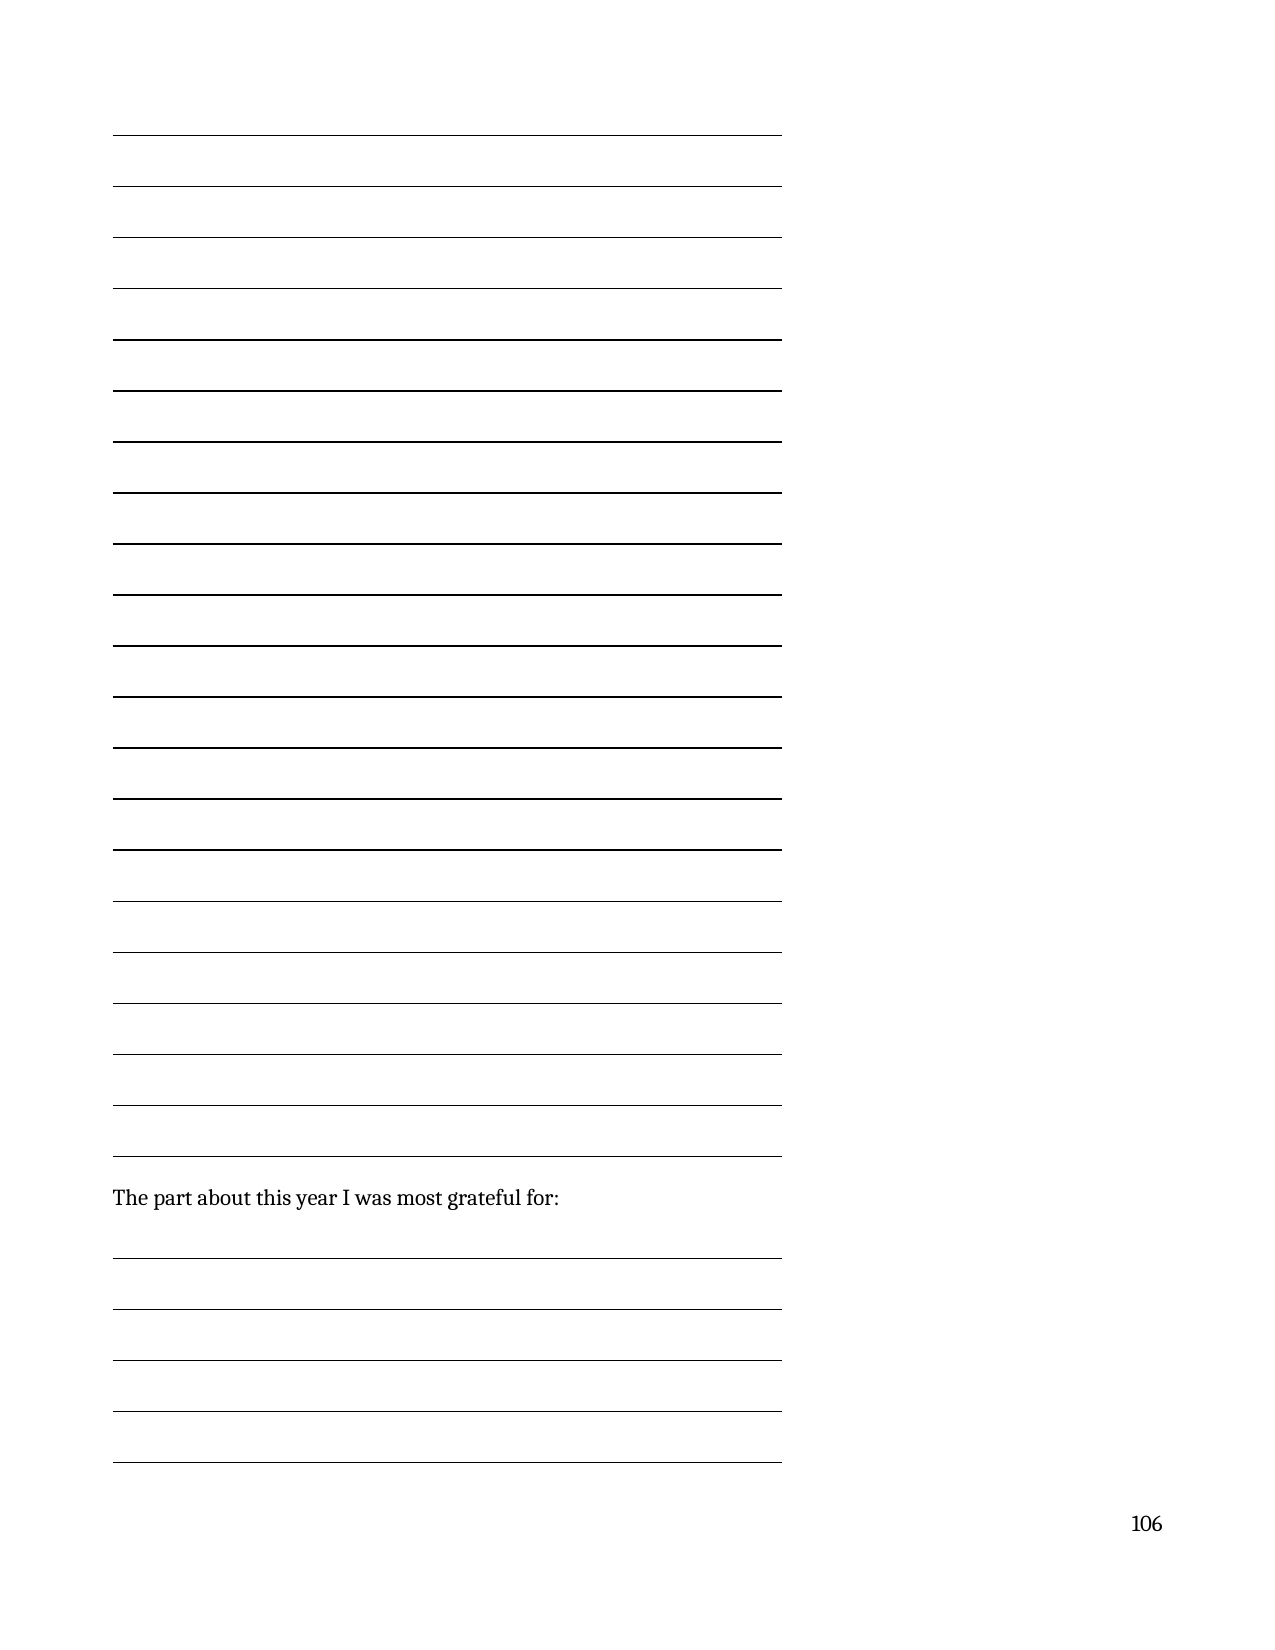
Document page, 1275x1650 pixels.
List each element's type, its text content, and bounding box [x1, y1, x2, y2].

text The part about this year I was most grateful for: [112, 1184, 1162, 1211]
